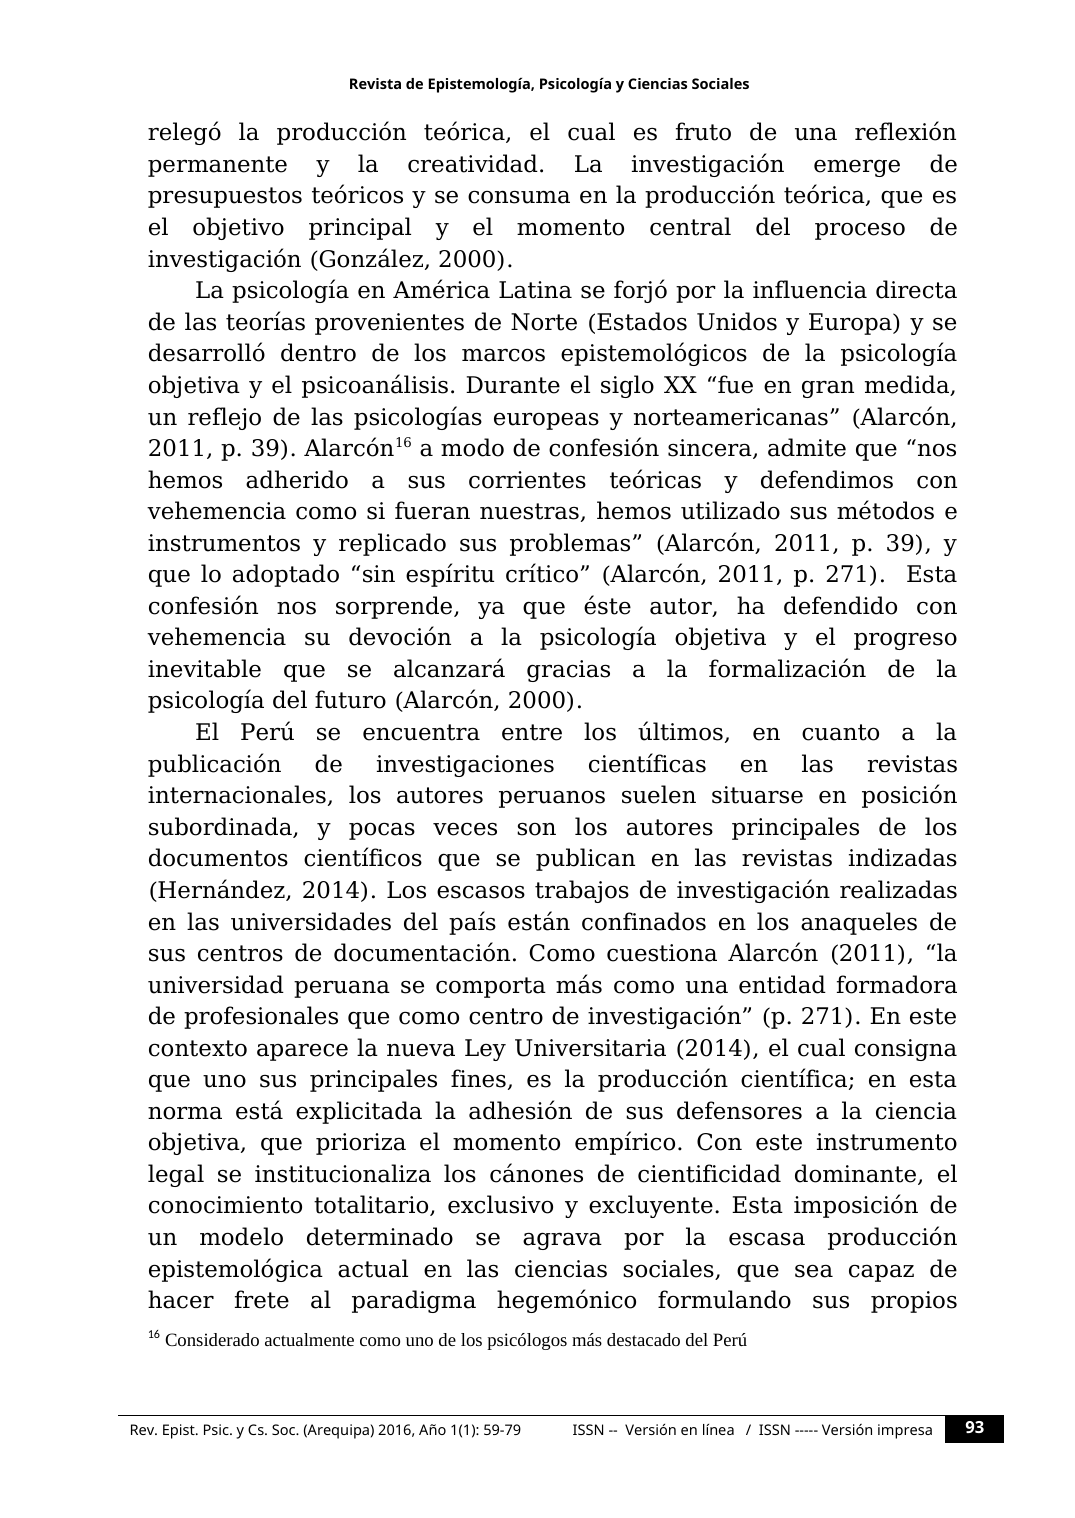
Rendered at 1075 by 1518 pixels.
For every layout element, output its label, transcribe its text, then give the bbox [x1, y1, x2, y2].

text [148, 718, 958, 1313]
text La psicología en América Latina se forjó por la influencia directa de las teorías provenientes de Norte (Estados Unidos y Europa) y se desarrolló dentro de los marcos epistemológicos de la psicología objetiva y el psicoanálisis. Durante el siglo XX “fue en gran medida, un reflejo de las psicologías europeas y norteamericanas” (Alarcón, 2011, p. 39). Alarcón a modo de confesión sincera, admite que “nos hemos adherido a sus corrientes teóricas y defendimos con vehemencia como si fueran nuestras, hemos utilizado sus métodos e instrumentos y replicado sus problemas” (Alarcón, 2011, p. 39), y que lo adoptado “sin espíritu crítico” (Alarcón, 2011, p. 271). Esta confesión nos sorprende, ya que éste autor, ha defendido con vehemencia su devoción a la psicología objetiva y el progreso inevitable que se alcanzará gracias a la formalización de la psicología del futuro (Alarcón, 2000). [148, 276, 958, 714]
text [148, 118, 958, 272]
